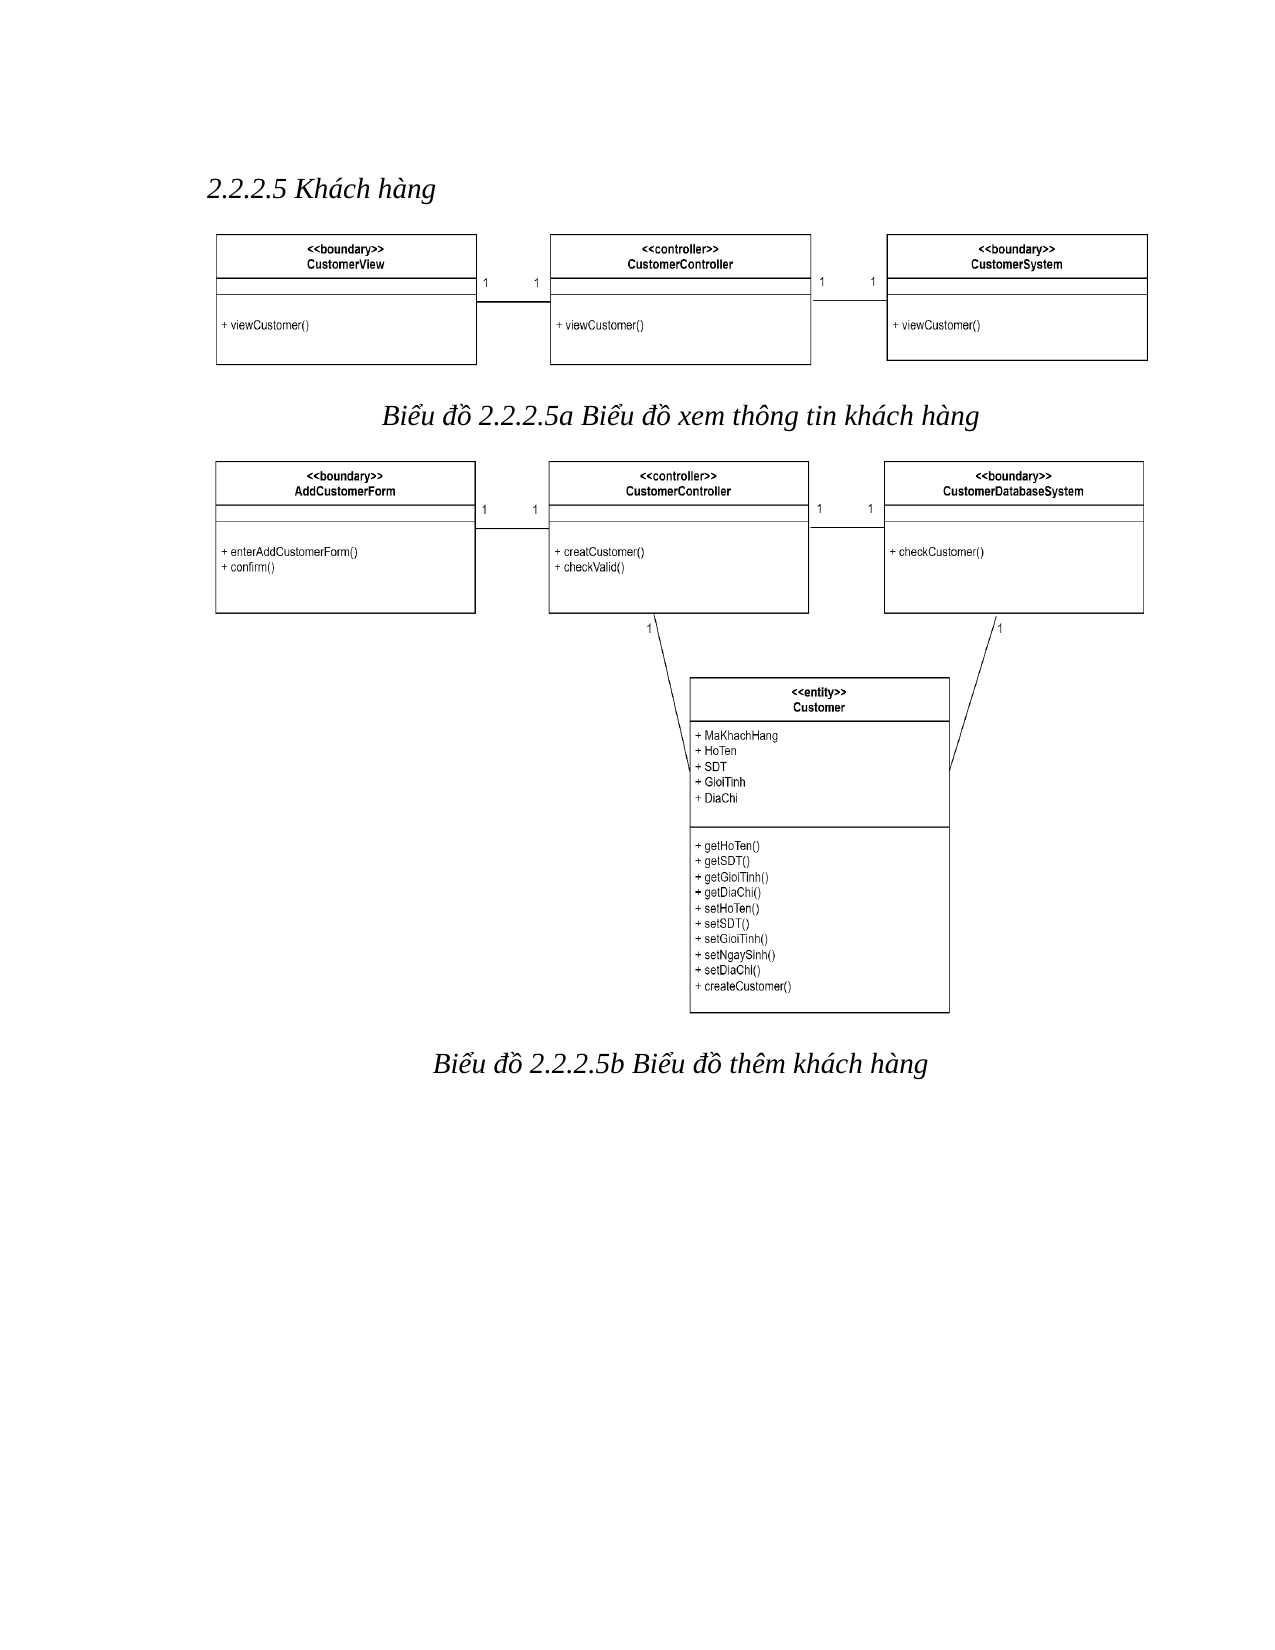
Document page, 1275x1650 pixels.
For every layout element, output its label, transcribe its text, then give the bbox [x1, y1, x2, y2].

picture [206, 223, 1157, 379]
text Biểu đồ 2.2.2.5b Biểu đồ thêm khách hàng [207, 1046, 1157, 1079]
picture [206, 451, 1153, 1027]
text 2.2.2.5 Khách hàng [207, 171, 1157, 204]
text Biểu đồ 2.2.2.5a Biểu đồ xem thông tin khách hàng [207, 398, 1157, 432]
